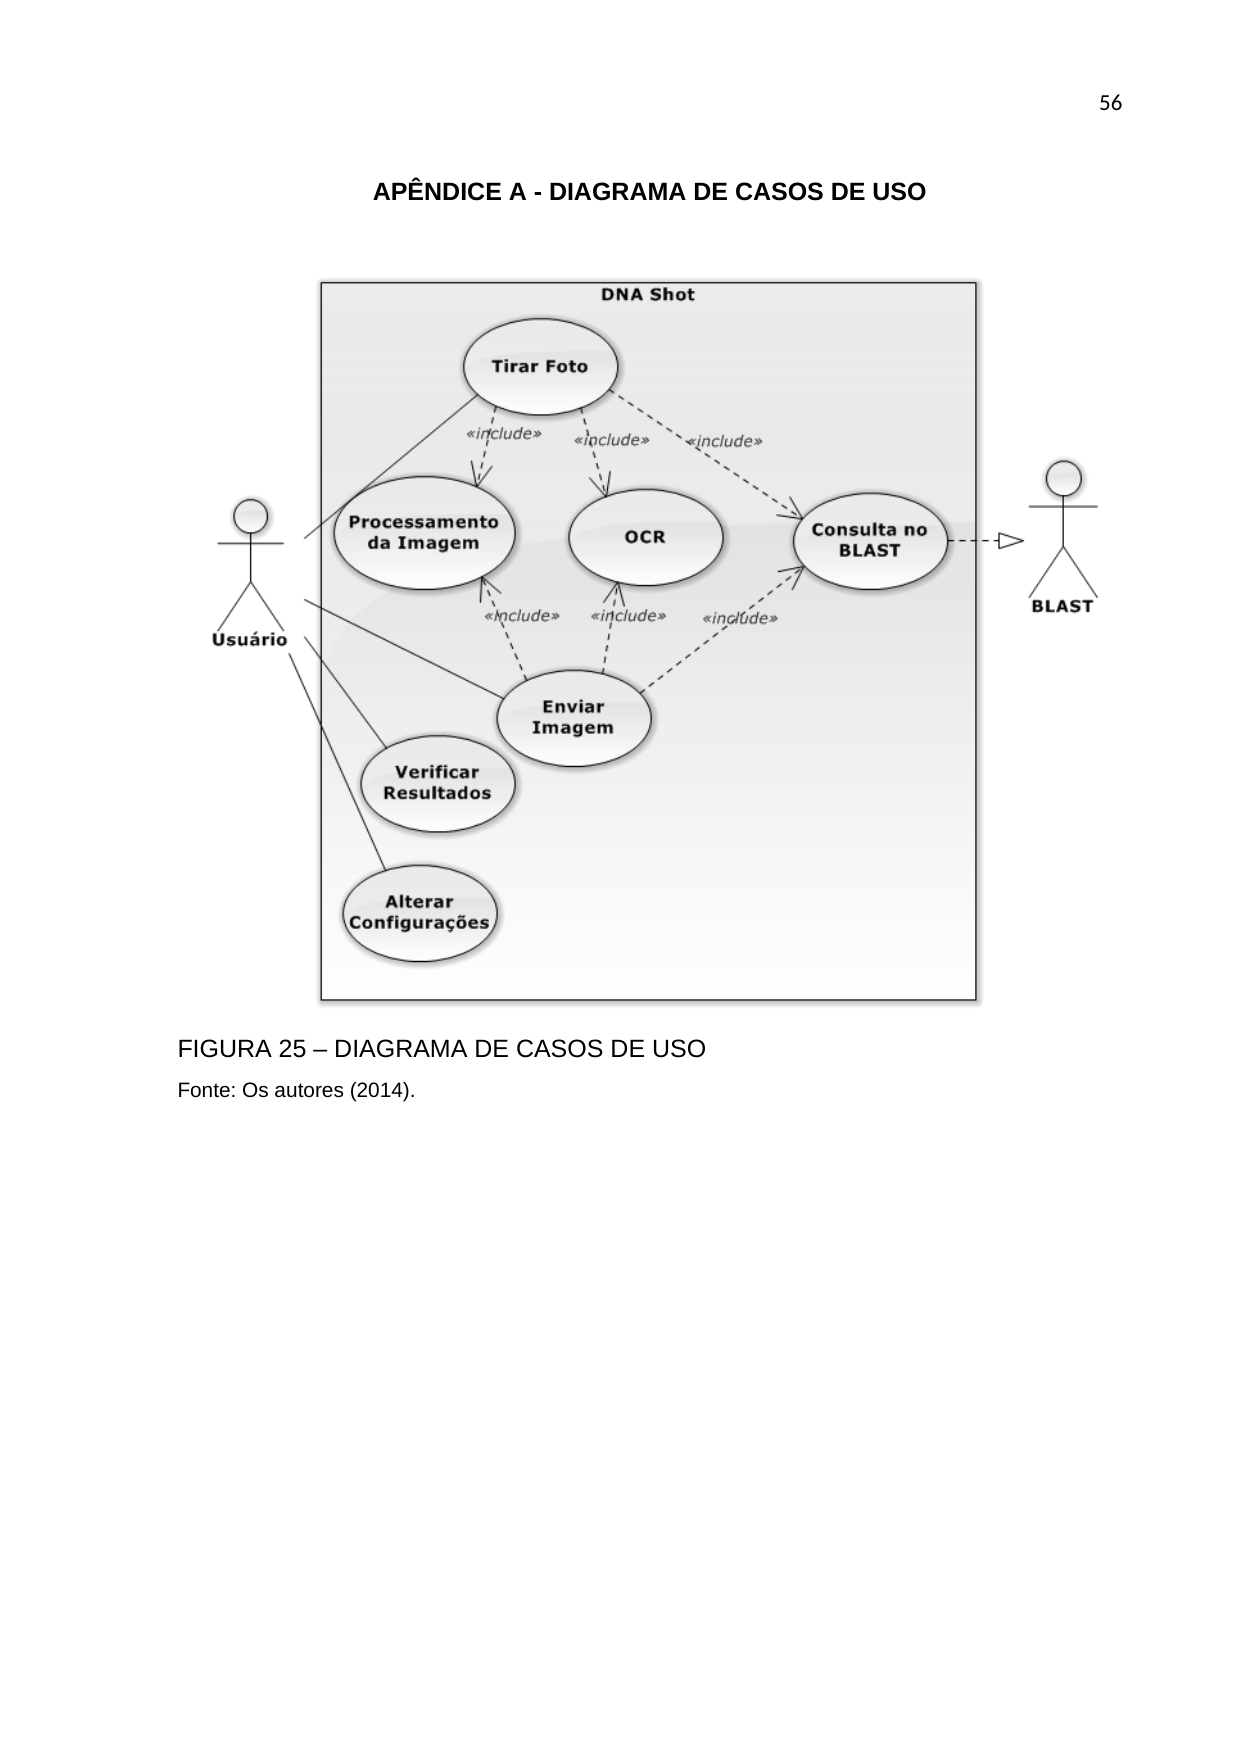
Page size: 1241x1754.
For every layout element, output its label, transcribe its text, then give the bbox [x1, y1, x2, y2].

text FIGURA 25 – DIAGRAMA DE CASOS DE USO [177, 1034, 1122, 1063]
text Fonte: Os autores (2014). [177, 1077, 1122, 1101]
picture [177, 263, 1123, 1020]
text APÊNDICE A - DIAGRAMA DE CASOS DE USO [177, 177, 1122, 206]
